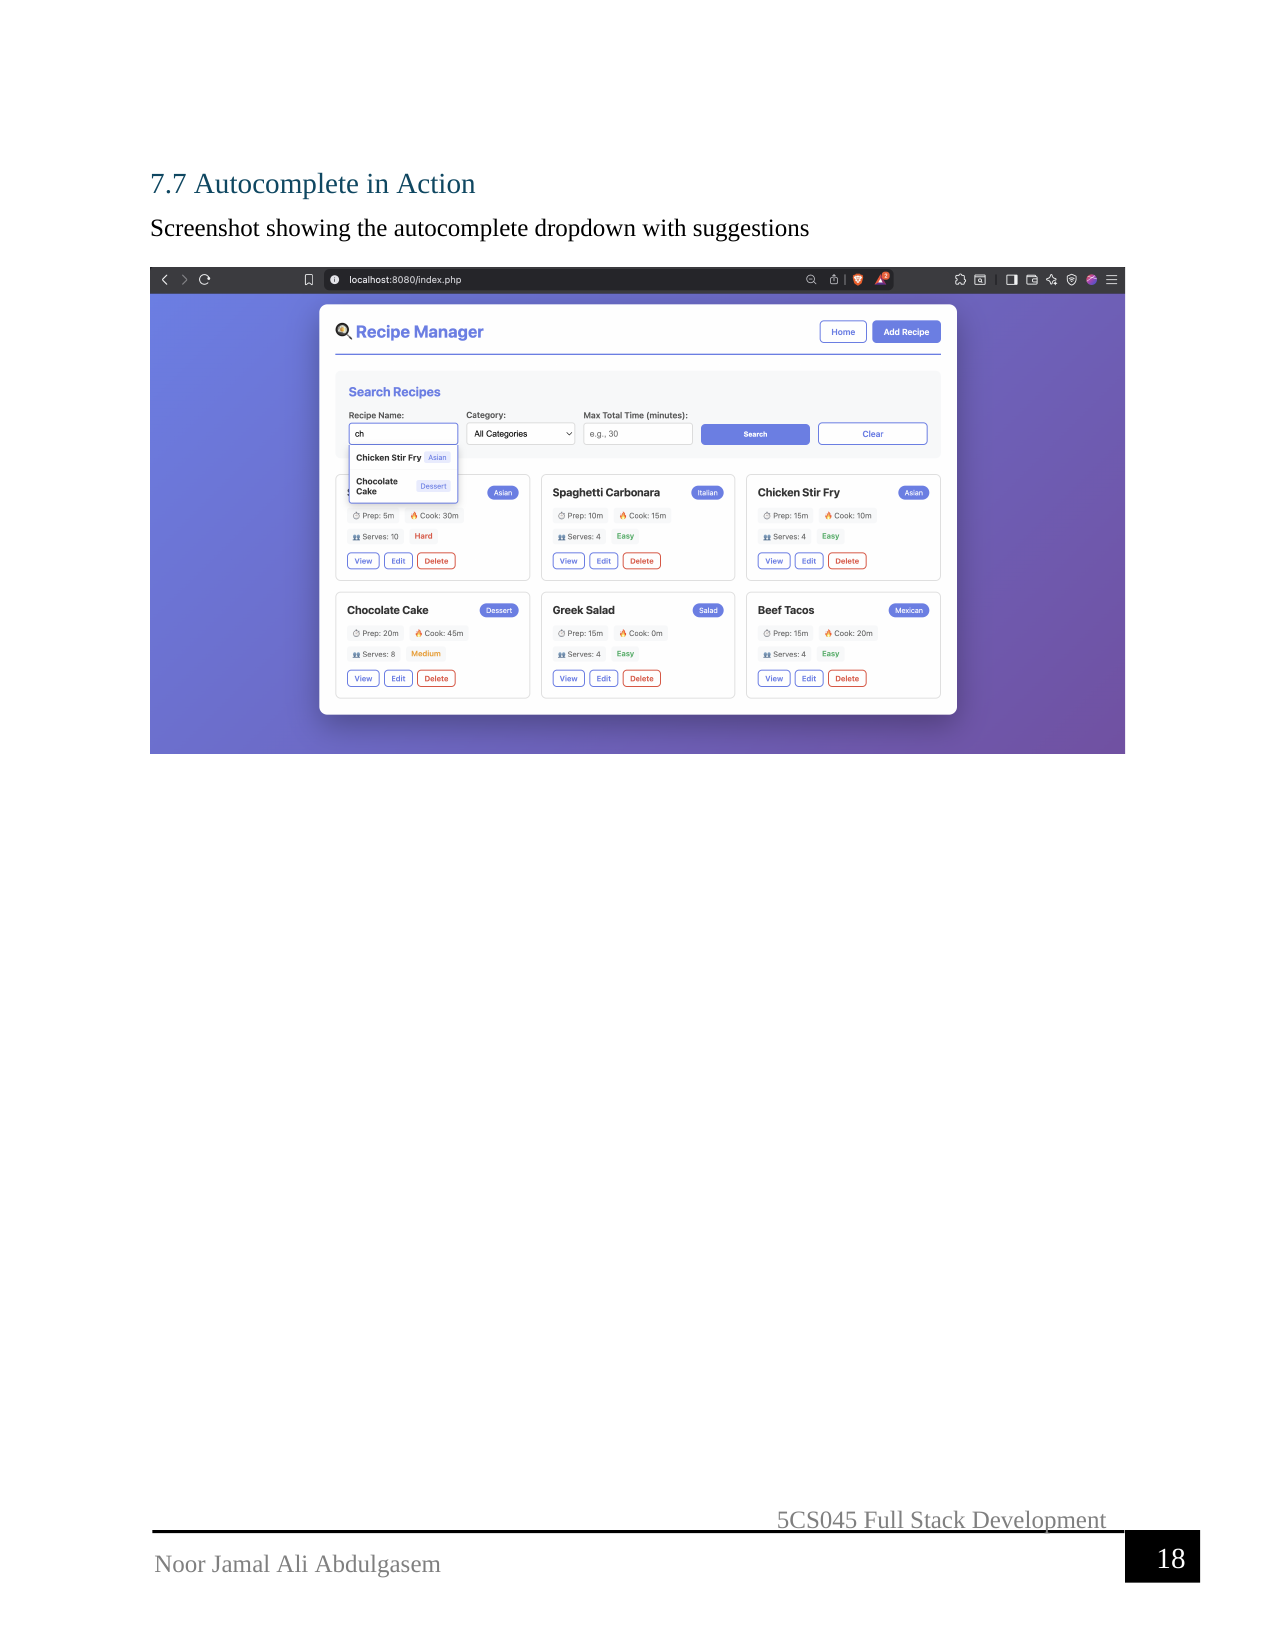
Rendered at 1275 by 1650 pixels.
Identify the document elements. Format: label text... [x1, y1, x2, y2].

text Screenshot showing the autocomplete dropdown with suggestions [150, 213, 1125, 242]
picture [150, 267, 1125, 754]
subtitle 7.7 Autocomplete in Action [150, 167, 1125, 200]
